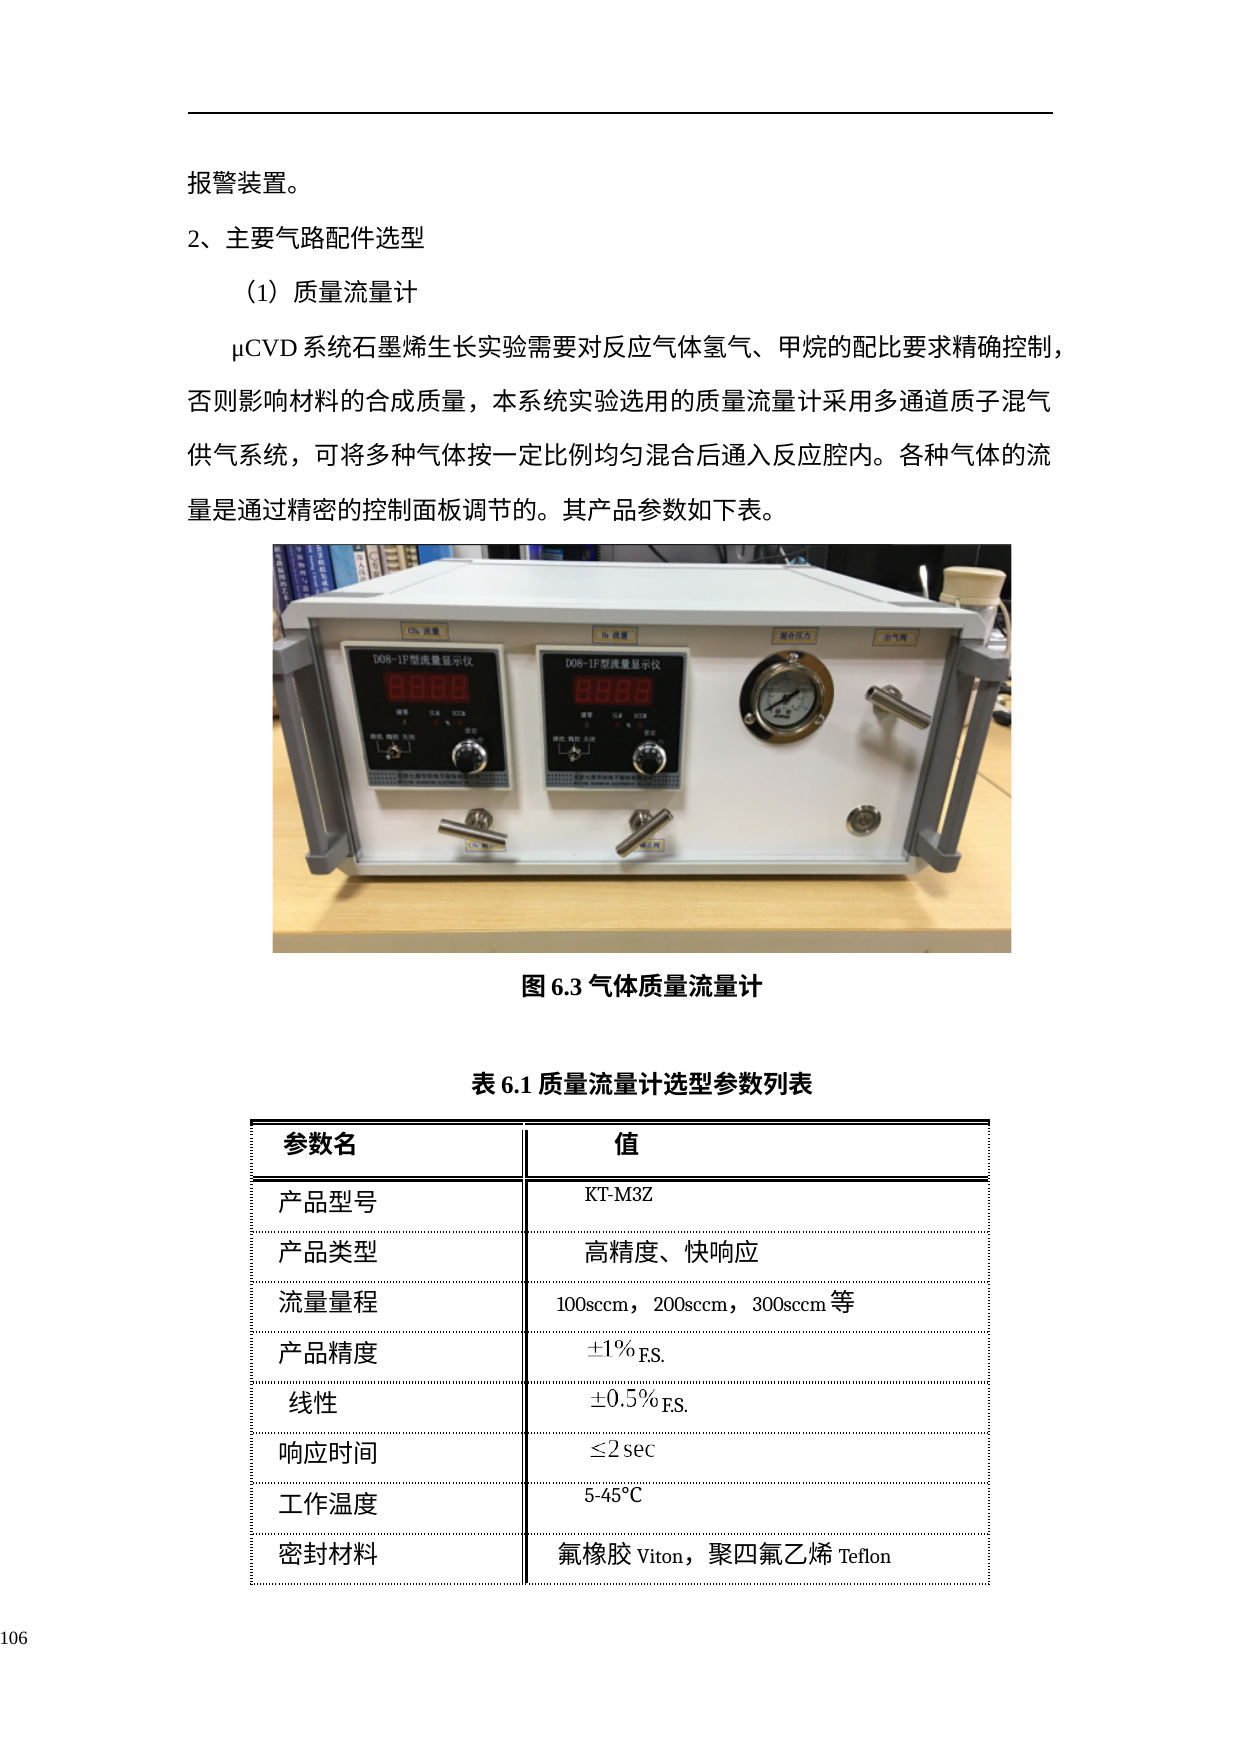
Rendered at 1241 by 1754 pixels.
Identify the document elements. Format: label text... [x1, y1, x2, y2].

table_header 值 [525, 1125, 989, 1176]
table_cell 高精度、快响应 [528, 1231, 989, 1281]
table_cell 密封材料 [251, 1533, 522, 1583]
table_cell 氟橡胶Viton，聚四氟乙烯Teflon [528, 1533, 989, 1583]
table_cell F.S. [528, 1331, 989, 1381]
table_cell F.S. [528, 1381, 989, 1432]
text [187, 164, 1053, 200]
table_cell 响应时间 [251, 1432, 522, 1482]
table_cell KT-M3Z [528, 1182, 989, 1231]
list 主要气路配件选型 [187, 218, 1053, 254]
table_cell 产品类型 [251, 1231, 522, 1281]
table_header 参数名 [251, 1122, 525, 1176]
table_cell 产品精度 [251, 1331, 522, 1381]
list 表6.1 质量流量计选型参数列表 [187, 1064, 1053, 1101]
table_cell 线性 [251, 1381, 522, 1432]
table_cell 工作温度 [251, 1482, 522, 1532]
table_cell 流量量程 [251, 1281, 522, 1331]
picture [272, 544, 1012, 953]
list μCVD系统石墨烯生长实验需要对反应气体氢气、甲烷的配比要求精确控制，否则影响材料的合成质量，本系统实验选用的质量流量计采用多通道质子混气供气系统，可将多种气体按一定比例均匀混合后通入反应腔内。各种气体的流量是通过精密的控制面板调节的。其产品参数如下表。 [187, 327, 1053, 526]
list 图6.3 气体质量流量计 [187, 967, 1053, 1003]
table_cell 100sccm，200sccm，300sccm等 [528, 1281, 989, 1331]
list 质量流量计 [187, 273, 1053, 309]
table_cell [528, 1432, 989, 1482]
table_cell 5-45℃ [528, 1482, 989, 1532]
table_cell 产品型号 [251, 1182, 522, 1231]
